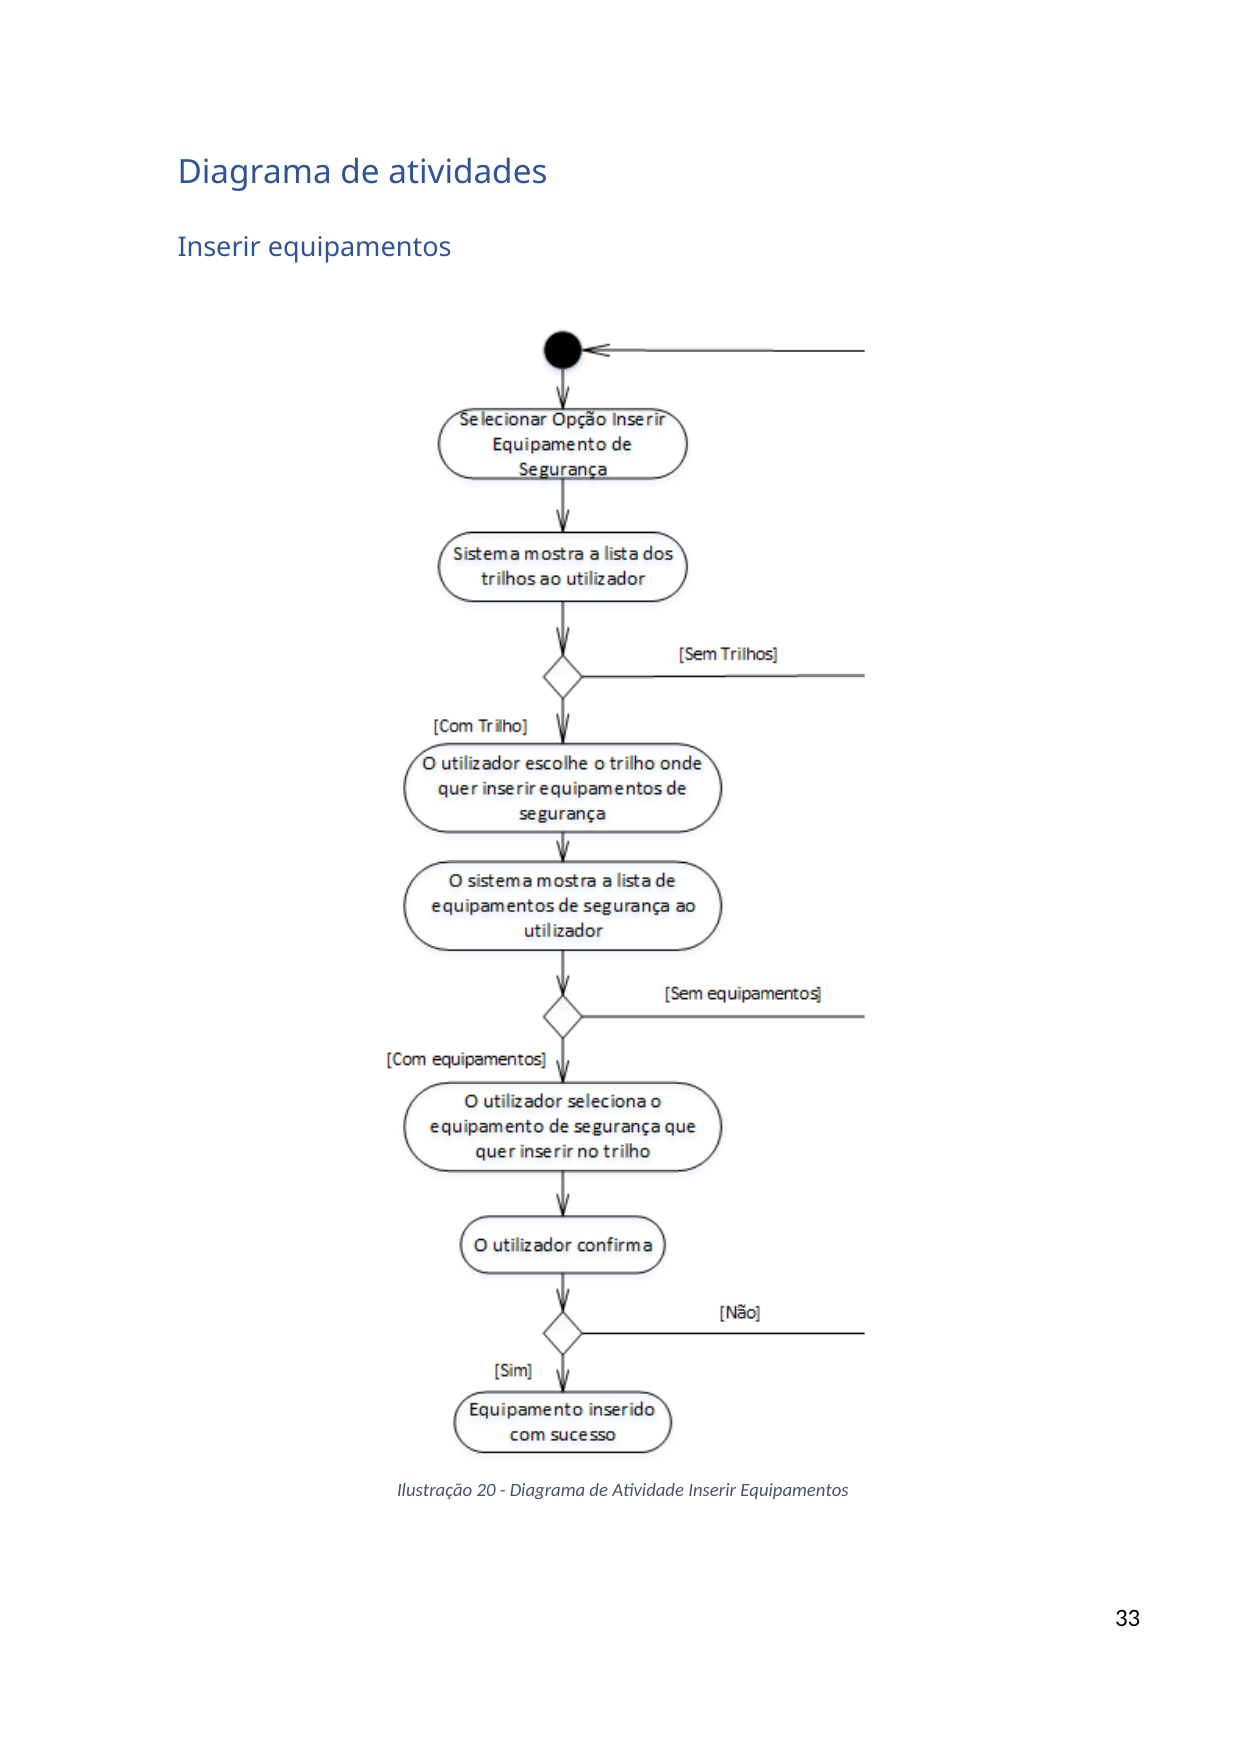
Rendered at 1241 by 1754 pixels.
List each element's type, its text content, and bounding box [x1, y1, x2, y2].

picture [377, 327, 864, 1465]
subtitle Inserir equipamentos [177, 228, 1063, 264]
subtitle Diagrama de atividades [177, 148, 1063, 193]
